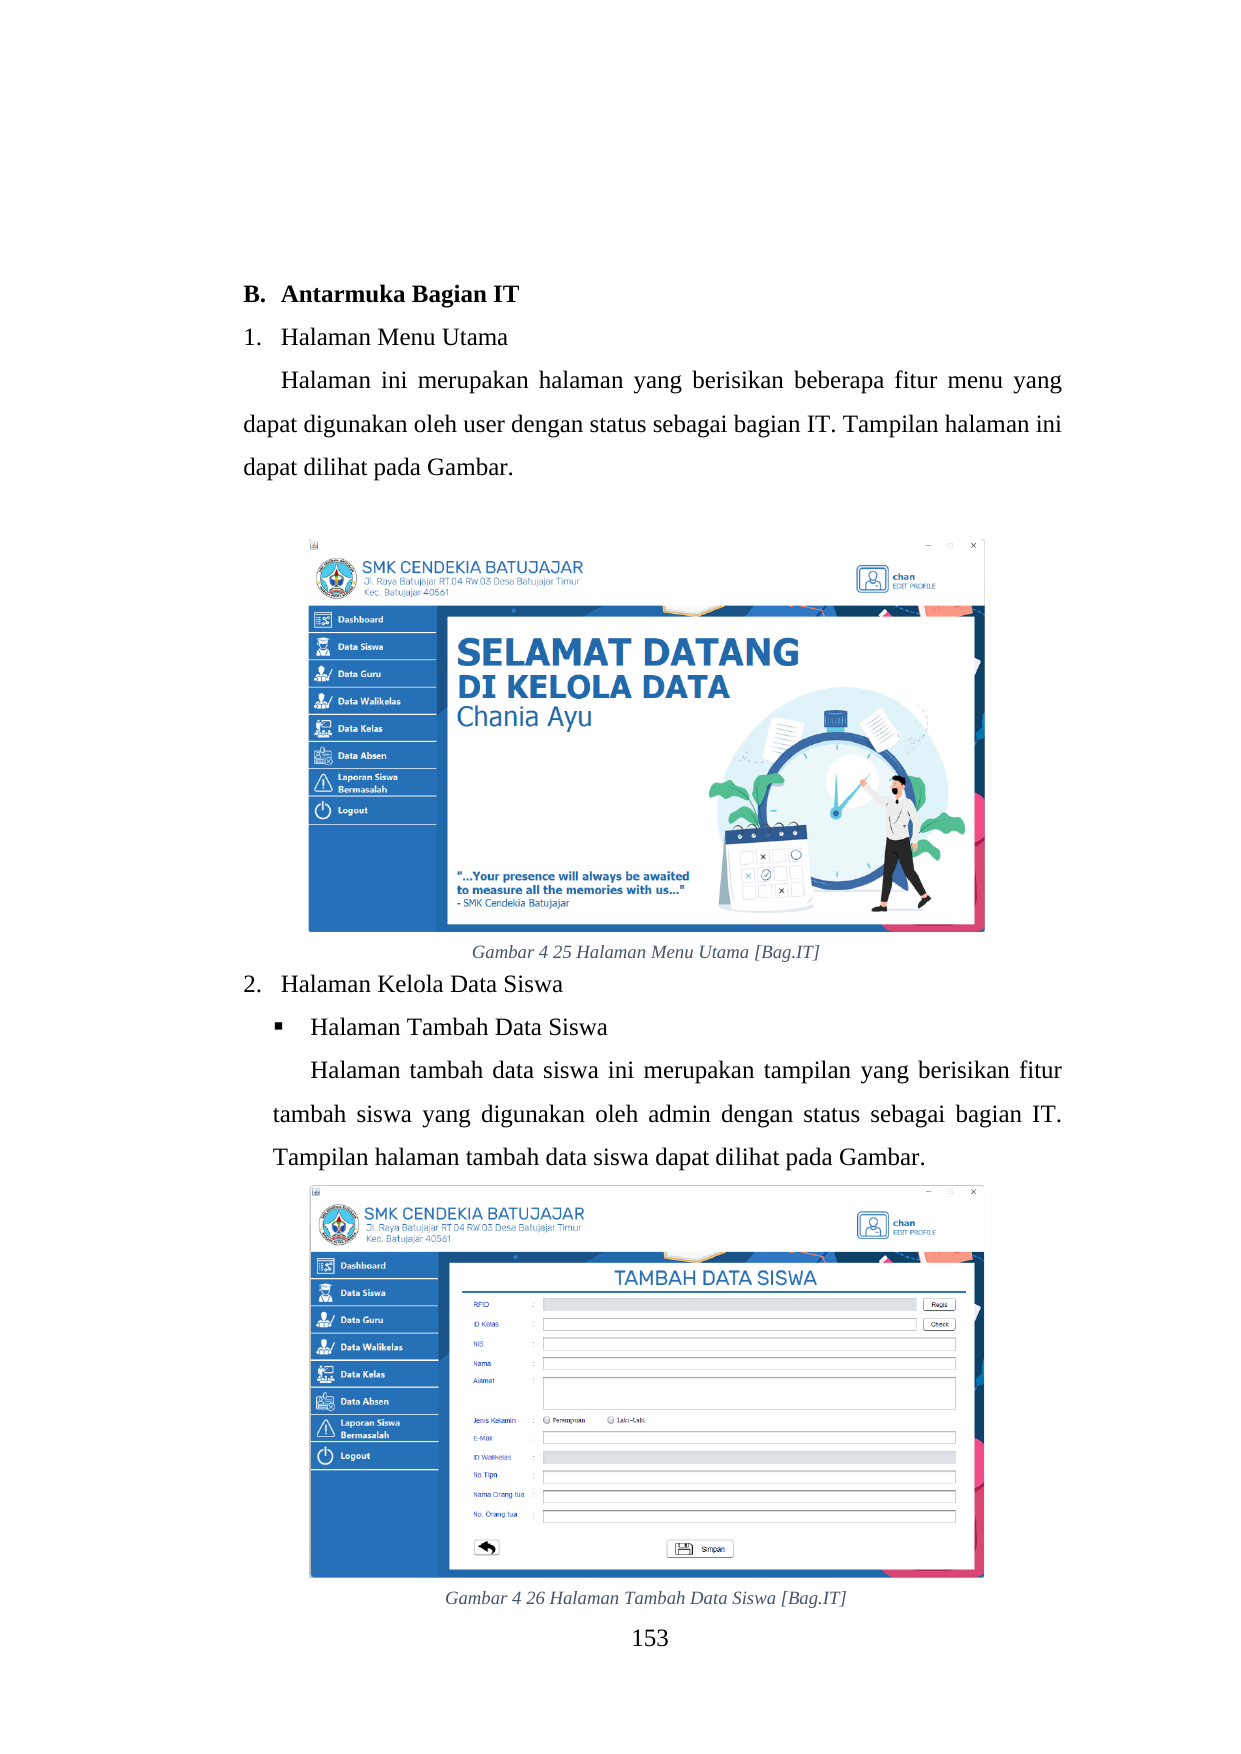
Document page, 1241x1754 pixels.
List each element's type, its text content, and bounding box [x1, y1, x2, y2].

picture [308, 539, 985, 932]
text Halaman ini merupakan halaman yang berisikan beberapa fitur menu yang dapat digunakan oleh user dengan status sebagai bagian IT. Tampilan halaman ini dapat dilihat pada Gambar. [243, 366, 1063, 481]
list Halaman Menu Utama [243, 322, 1063, 351]
text Halaman tambah data siswa ini merupakan tampilan yang berisikan fitur tambah siswa yang digunakan oleh admin dengan status sebagai bagian IT. Tampilan halaman tambah data siswa dapat dilihat pada Gambar. [273, 1056, 1063, 1171]
picture [309, 1185, 985, 1578]
list Halaman Kelola Data Siswa [243, 969, 1063, 998]
list Halaman Tambah Data Siswa [273, 1012, 1063, 1041]
list Antarmuka Bagian IT [243, 279, 1063, 308]
